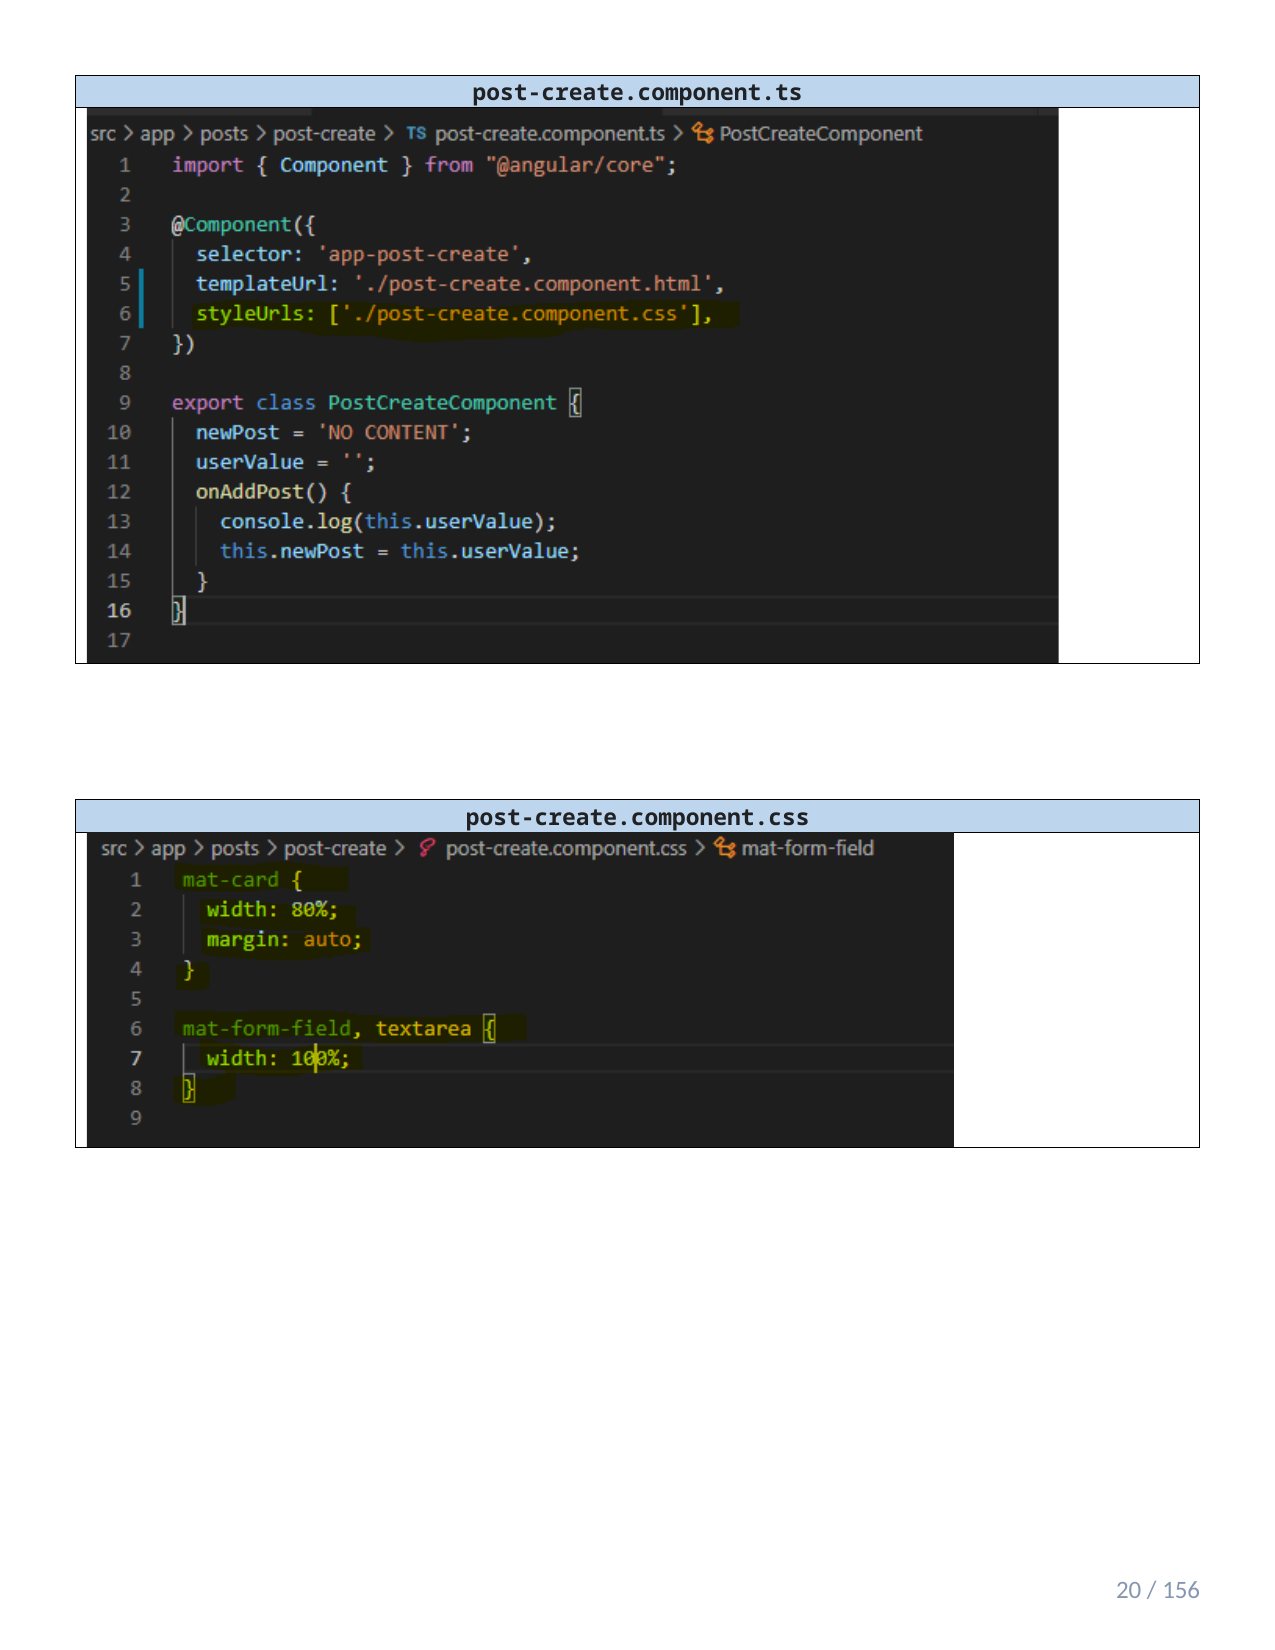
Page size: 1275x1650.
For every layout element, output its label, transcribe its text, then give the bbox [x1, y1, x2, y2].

picture [86, 832, 954, 1147]
table_header post-create.component.ts [76, 76, 1199, 107]
table_cell [76, 833, 86, 1147]
table_header post-create.component.css [76, 800, 1199, 832]
table_cell [76, 108, 86, 663]
picture [86, 108, 1059, 663]
table_cell [954, 833, 1199, 1147]
table_cell [1059, 108, 1199, 663]
